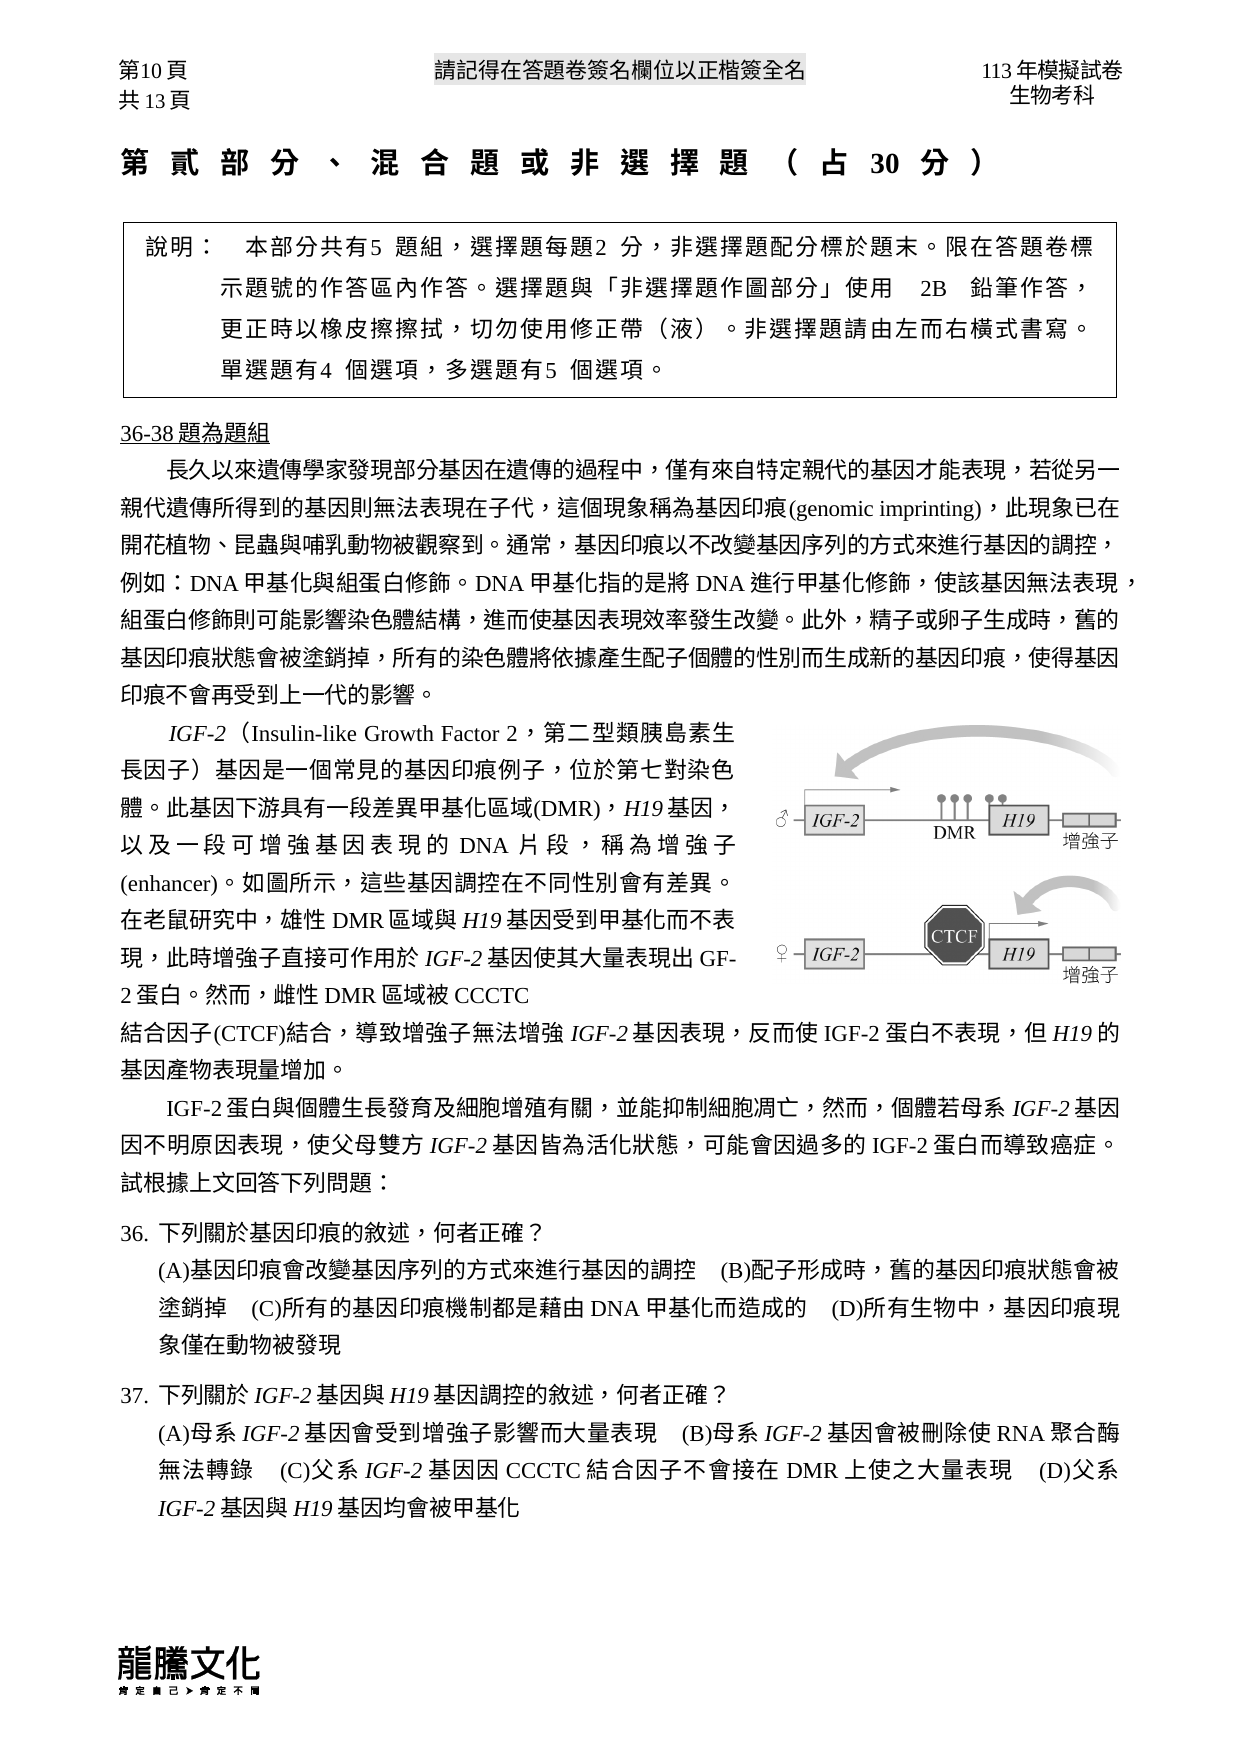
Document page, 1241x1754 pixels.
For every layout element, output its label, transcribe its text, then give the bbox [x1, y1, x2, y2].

text 36-38題為題組 [120, 411, 1120, 448]
text 第貳部分、混合題或非選擇題（占30分） [120, 119, 1120, 201]
text 結合因子(CTCF)結合，導致增強子無法增強IGF-2基因表現，反而使IGF-2蛋白不表現，但H19的基因產物表現量增加。 [120, 1011, 1120, 1086]
text IGF-2（Insulin-like Growth Factor 2，第二型類胰島素生長因子）基因是一個常見的基因印痕例子，位於第七對染色體。此基因下游具有一段差異甲基化區域(DMR)，H19基因，以及一段可增強基因表現的DNA片段，稱為增強子(enhancer)。如圖所示，這些基因調控在不同性別會有差異。在老鼠研究中，雄性DMR區域與H19基因受到甲基化而不表現，此時增強子直接可作用於IGF-2基因使其大量表現出GF-2蛋白。然而，雌性DMR區域被CCCTC [120, 711, 736, 1011]
text 說明： 本部分共有5題組，選擇題每題2分，非選擇題配分標於題末。限在答題卷標示題號的作答區內作答。選擇題與「非選擇題作圖部分」使用 2B 鉛筆作答，更正時以橡皮擦擦拭，切勿使用修正帶（液）。非選擇題請由左而右橫式書寫。單選題有4個選項，多選題有5個選項。 [124, 223, 1116, 397]
text 36. 下列關於基因印痕的敘述，何者正確？ [120, 1211, 1120, 1248]
text 37. 下列關於IGF-2基因與H19基因調控的敘述，何者正確？ [120, 1373, 1120, 1411]
text (A)母系IGF-2基因會受到增強子影響而大量表現 (B)母系IGF-2基因會被刪除使RNA聚合酶無法轉錄 (C)父系IGF-2基因因CCCTC結合因子不會接在DMR上使之大量表現 (D)父系IGF-2基因與H19基因均會被甲基化 [158, 1411, 1120, 1523]
text (A)基因印痕會改變基因序列的方式來進行基因的調控 (B)配子形成時，舊的基因印痕狀態會被塗銷掉 (C)所有的基因印痕機制都是藉由DNA甲基化而造成的 (D)所有生物中，基因印痕現象僅在動物被發現 [158, 1248, 1120, 1361]
text 長久以來遺傳學家發現部分基因在遺傳的過程中，僅有來自特定親代的基因才能表現，若從另一親代遺傳所得到的基因則無法表現在子代，這個現象稱為基因印痕(genomic imprinting)，此現象已在開花植物、昆蟲與哺乳動物被觀察到。通常，基因印痕以不改變基因序列的方式來進行基因的調控，例如：DNA甲基化與組蛋白修飾。DNA甲基化指的是將DNA進行甲基化修飾，使該基因無法表現，組蛋白修飾則可能影響染色體結構，進而使基因表現效率發生改變。此外，精子或卵子生成時，舊的基因印痕狀態會被塗銷掉，所有的染色體將依據產生配子個體的性別而生成新的基因印痕，使得基因印痕不會再受到上一代的影響。 [120, 448, 1120, 711]
text IGF-2蛋白與個體生長發育及細胞增殖有關，並能抑制細胞凋亡，然而，個體若母系IGF-2基因因不明原因表現，使父母雙方IGF-2基因皆為活化狀態，可能會因過多的IGF-2蛋白而導致癌症。試根據上文回答下列問題： [120, 1086, 1120, 1198]
